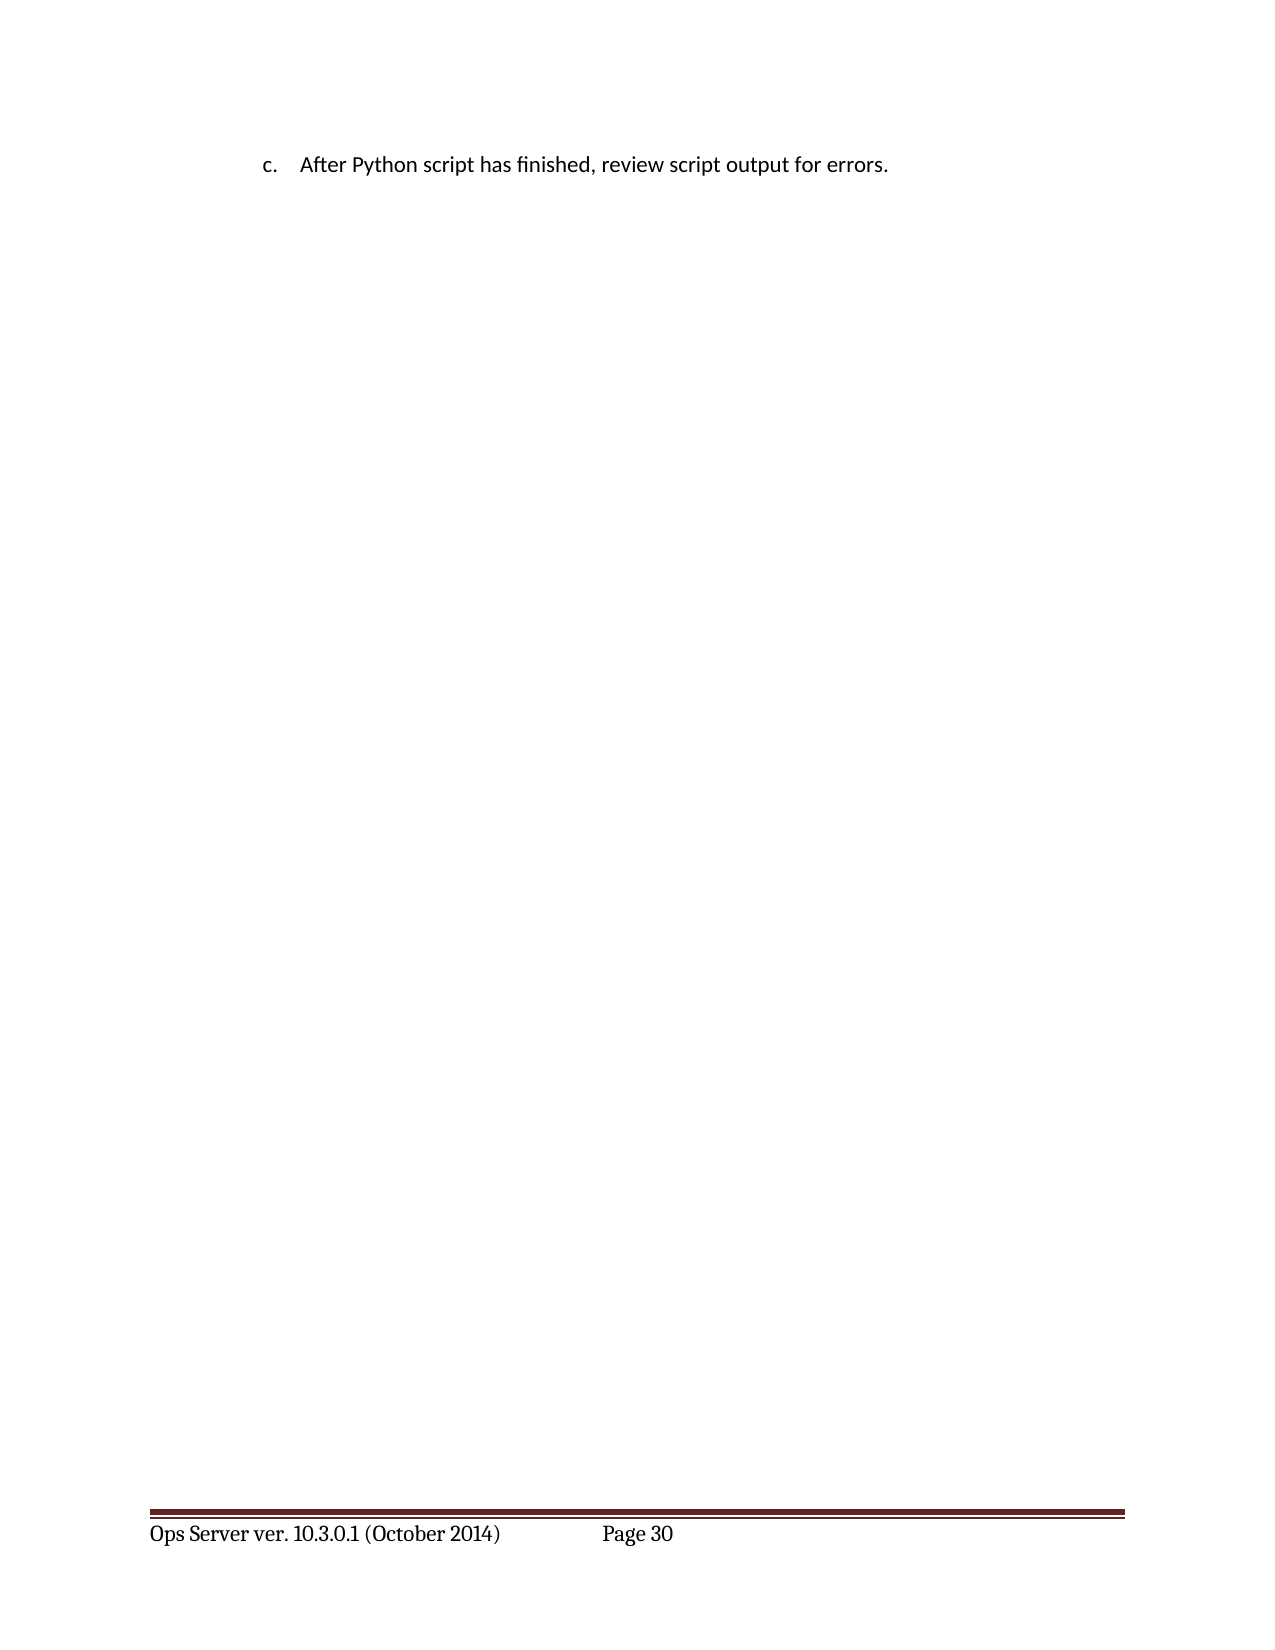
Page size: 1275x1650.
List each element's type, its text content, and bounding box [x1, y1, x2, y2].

list After Python script has finished, review script output for errors. [262, 150, 1125, 178]
